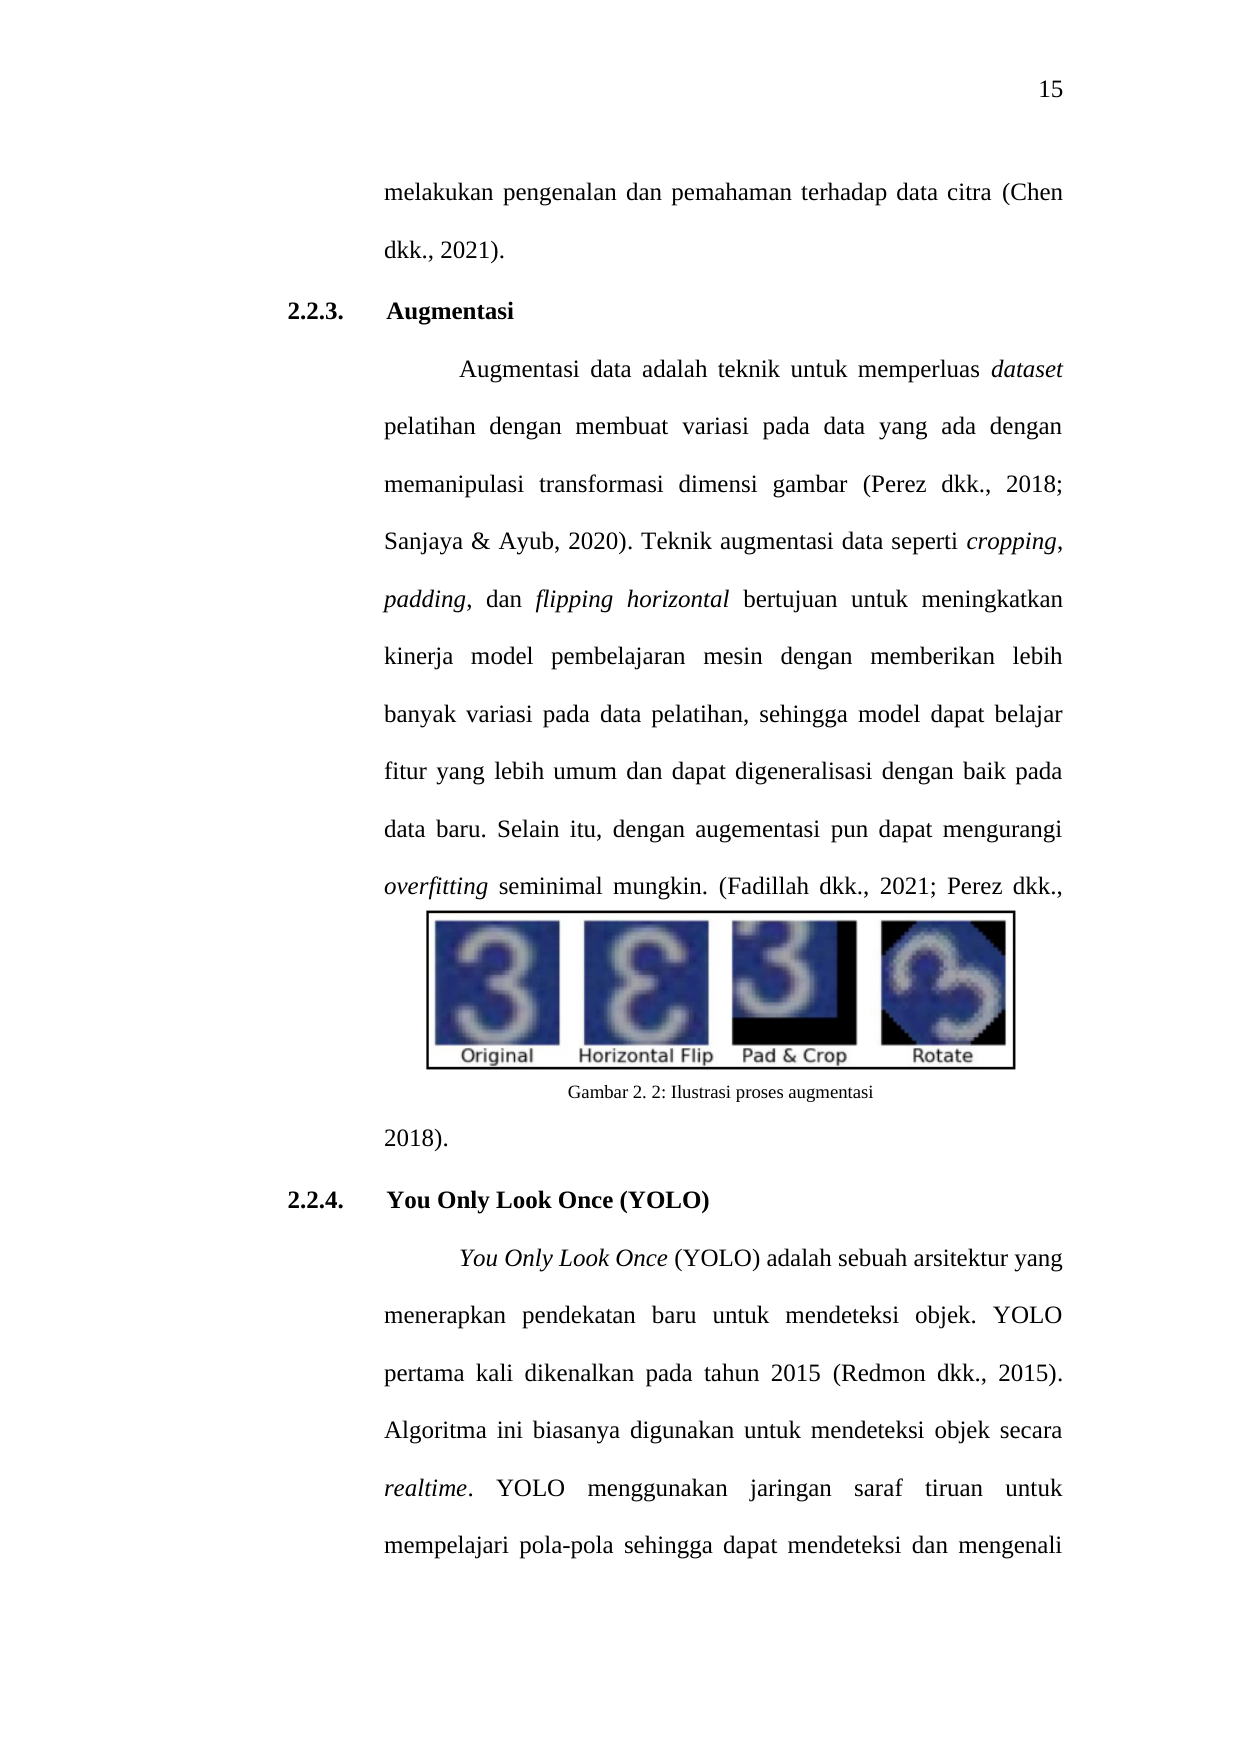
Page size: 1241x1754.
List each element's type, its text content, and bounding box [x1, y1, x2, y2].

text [384, 177, 1063, 263]
subtitle You Only Look Once (YOLO) [287, 1185, 1063, 1214]
subtitle Augmentasi [287, 296, 1063, 325]
picture [424, 907, 1018, 1072]
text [384, 1243, 1063, 1559]
text Augmentasi data adalah teknik untuk memperluas dataset pelatihan dengan membuat variasi pada data yang ada dengan memanipulasi transformasi dimensi gambar . Teknik augmentasi data seperti cropping, padding, dan flipping horizontal bertujuan untuk meningkatkan kinerja model pembelajaran mesin dengan memberikan lebih banyak variasi pada data pelatihan, sehingga model dapat belajar fitur yang lebih umum dan dapat digeneralisasi dengan baik pada data baru. Selain itu, dengan augementasi pun dapat mengurangi overfitting seminimal mungkin. . [384, 354, 1063, 1152]
